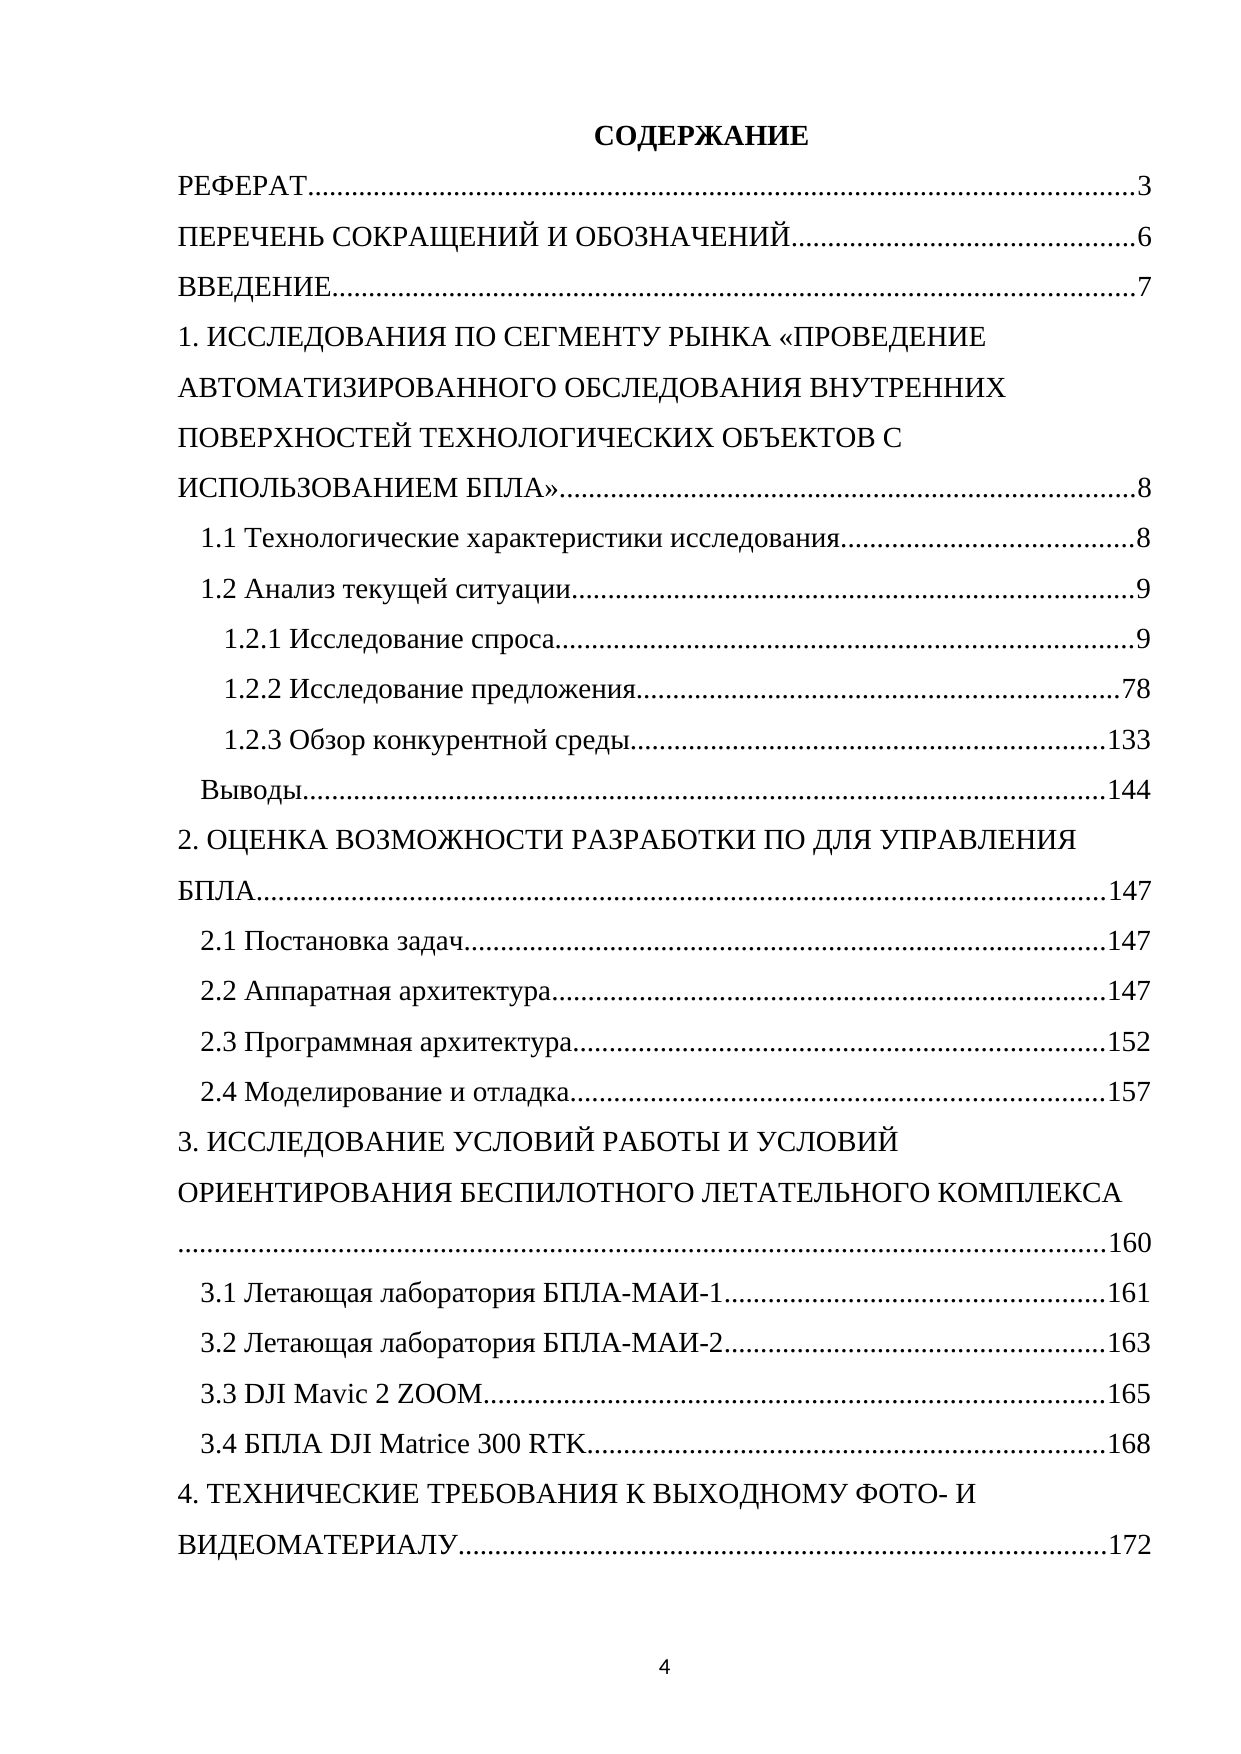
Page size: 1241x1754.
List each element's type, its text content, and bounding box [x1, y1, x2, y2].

text 3.2 Летающая лаборатория БПЛА-МАИ-2 163 [200, 1326, 1152, 1359]
text 2.1 Постановка задач 147 [200, 923, 1152, 957]
text 1.2.2 Исследование предложения 78 [223, 672, 1152, 705]
text 3. ИССЛЕДОВАНИЕ УСЛОВИЙ РАБОТЫ И УСЛОВИЙ ОРИЕНТИРОВАНИЯ БЕСПИЛОТНОГО ЛЕТАТЕЛЬНОГО КОМПЛЕКСА 160 [177, 1124, 1152, 1258]
text 2.2 Аппаратная архитектура 147 [200, 973, 1152, 1007]
text РЕФЕРАТ 3 [177, 168, 1152, 202]
text ВВЕДЕНИЕ 7 [177, 269, 1152, 303]
text СОДЕРЖАНИЕ [177, 118, 1152, 152]
text ПЕРЕЧЕНЬ СОКРАЩЕНИЙ И ОБОЗНАЧЕНИЙ 6 [177, 219, 1152, 252]
text 1.2.1 Исследование спроса 9 [223, 621, 1152, 655]
text 2. ОЦЕНКА ВОЗМОЖНОСТИ РАЗРАБОТКИ ПО ДЛЯ УПРАВЛЕНИЯ БПЛА 147 [177, 822, 1152, 906]
text 4. ТЕХНИЧЕСКИЕ ТРЕБОВАНИЯ К ВЫХОДНОМУ ФОТО- И ВИДЕОМАТЕРИАЛУ 172 [177, 1477, 1152, 1560]
text 1.1 Технологические характеристики исследования 8 [200, 521, 1152, 554]
text 2.4 Моделирование и отладка 157 [200, 1074, 1152, 1108]
text 1.2 Анализ текущей ситуации 9 [200, 571, 1152, 604]
text 3.1 Летающая лаборатория БПЛА-МАИ-1 161 [200, 1275, 1152, 1309]
text 1. ИССЛЕДОВАНИЯ ПО СЕГМЕНТУ РЫНКА «ПРОВЕДЕНИЕ АВТОМАТИЗИРОВАННОГО ОБСЛЕДОВАНИЯ ВНУТРЕННИХ ПОВЕРХНОСТЕЙ ТЕХНОЛОГИЧЕСКИХ ОБЪЕКТОВ С ИСПОЛЬЗОВАНИЕМ БПЛА» 8 [177, 319, 1152, 504]
text 2.3 Программная архитектура 152 [200, 1024, 1152, 1057]
text 1.2.3 Обзор конкурентной среды 133 [223, 722, 1152, 755]
text 3.3 DJI Mavic 2 ZOOM 165 [200, 1376, 1152, 1409]
text Выводы 144 [200, 772, 1152, 806]
text 3.4 БПЛА DJI Matrice 300 RTK 168 [200, 1426, 1152, 1460]
